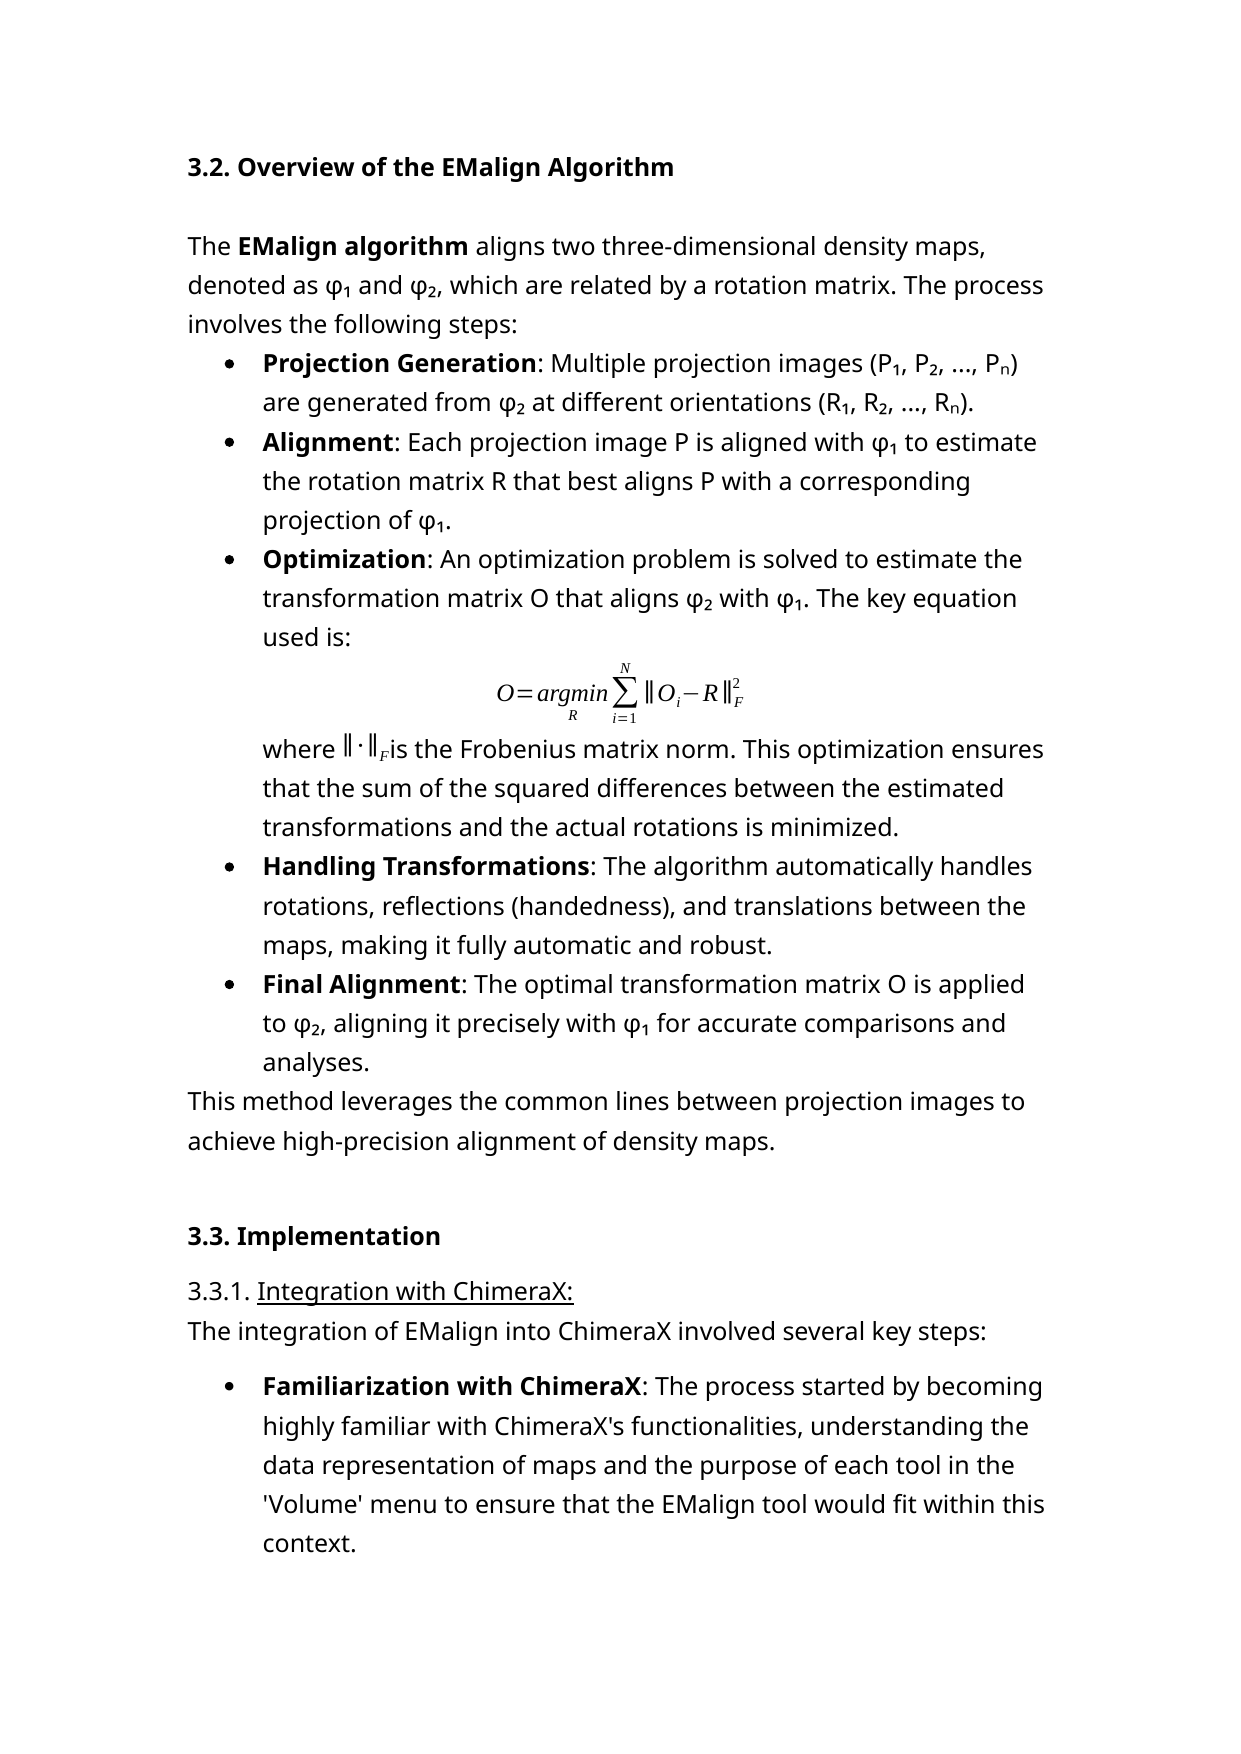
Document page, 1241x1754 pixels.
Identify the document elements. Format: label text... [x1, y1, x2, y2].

text 3.3.1. Integration with ChimeraX: [187, 1274, 1053, 1308]
text where is the Frobenius matrix norm. This optimization ensures that the sum of the squared differences between the estimated transformations and the actual rotations is minimized. [262, 732, 1053, 844]
text The integration of EMalign into ChimeraX involved several key steps: [187, 1313, 1053, 1347]
text The EMalign algorithm aligns two three-dimensional density maps, denoted as φ₁ and φ₂, which are related by a rotation matrix. The process involves the following steps: [187, 228, 1053, 341]
text 3.3. Implementation [187, 1218, 1053, 1252]
list Optimization: An optimization problem is solved to estimate the transformation matrix O that aligns φ₂ with φ₁. The key equation used is: [225, 542, 1053, 654]
text This method leverages the common lines between projection images to achieve high-precision alignment of density maps. [187, 1084, 1053, 1157]
list Projection Generation: Multiple projection images (P₁, P₂, ..., Pₙ) are generated from φ₂ at different orientations (R₁, R₂, ..., Rₙ). [225, 346, 1053, 419]
list Final Alignment: The optimal transformation matrix O is applied to φ₂, aligning it precisely with φ₁ for accurate comparisons and analyses. [225, 967, 1053, 1079]
list Familiarization with ChimeraX: The process started by becoming highly familiar with ChimeraX's functionalities, understanding the data representation of maps and the purpose of each tool in the 'Volume' menu to ensure that the EMalign tool would fit within this context. [225, 1369, 1053, 1560]
list Handling Transformations: The algorithm automatically handles rotations, reflections (handedness), and translations between the maps, making it fully automatic and robust. [225, 849, 1053, 961]
list Alignment: Each projection image P is aligned with φ₁ to estimate the rotation matrix R that best aligns P with a corresponding projection of φ₁. [225, 424, 1053, 537]
text 3.2. Overview of the EMalign Algorithm [187, 150, 1053, 184]
